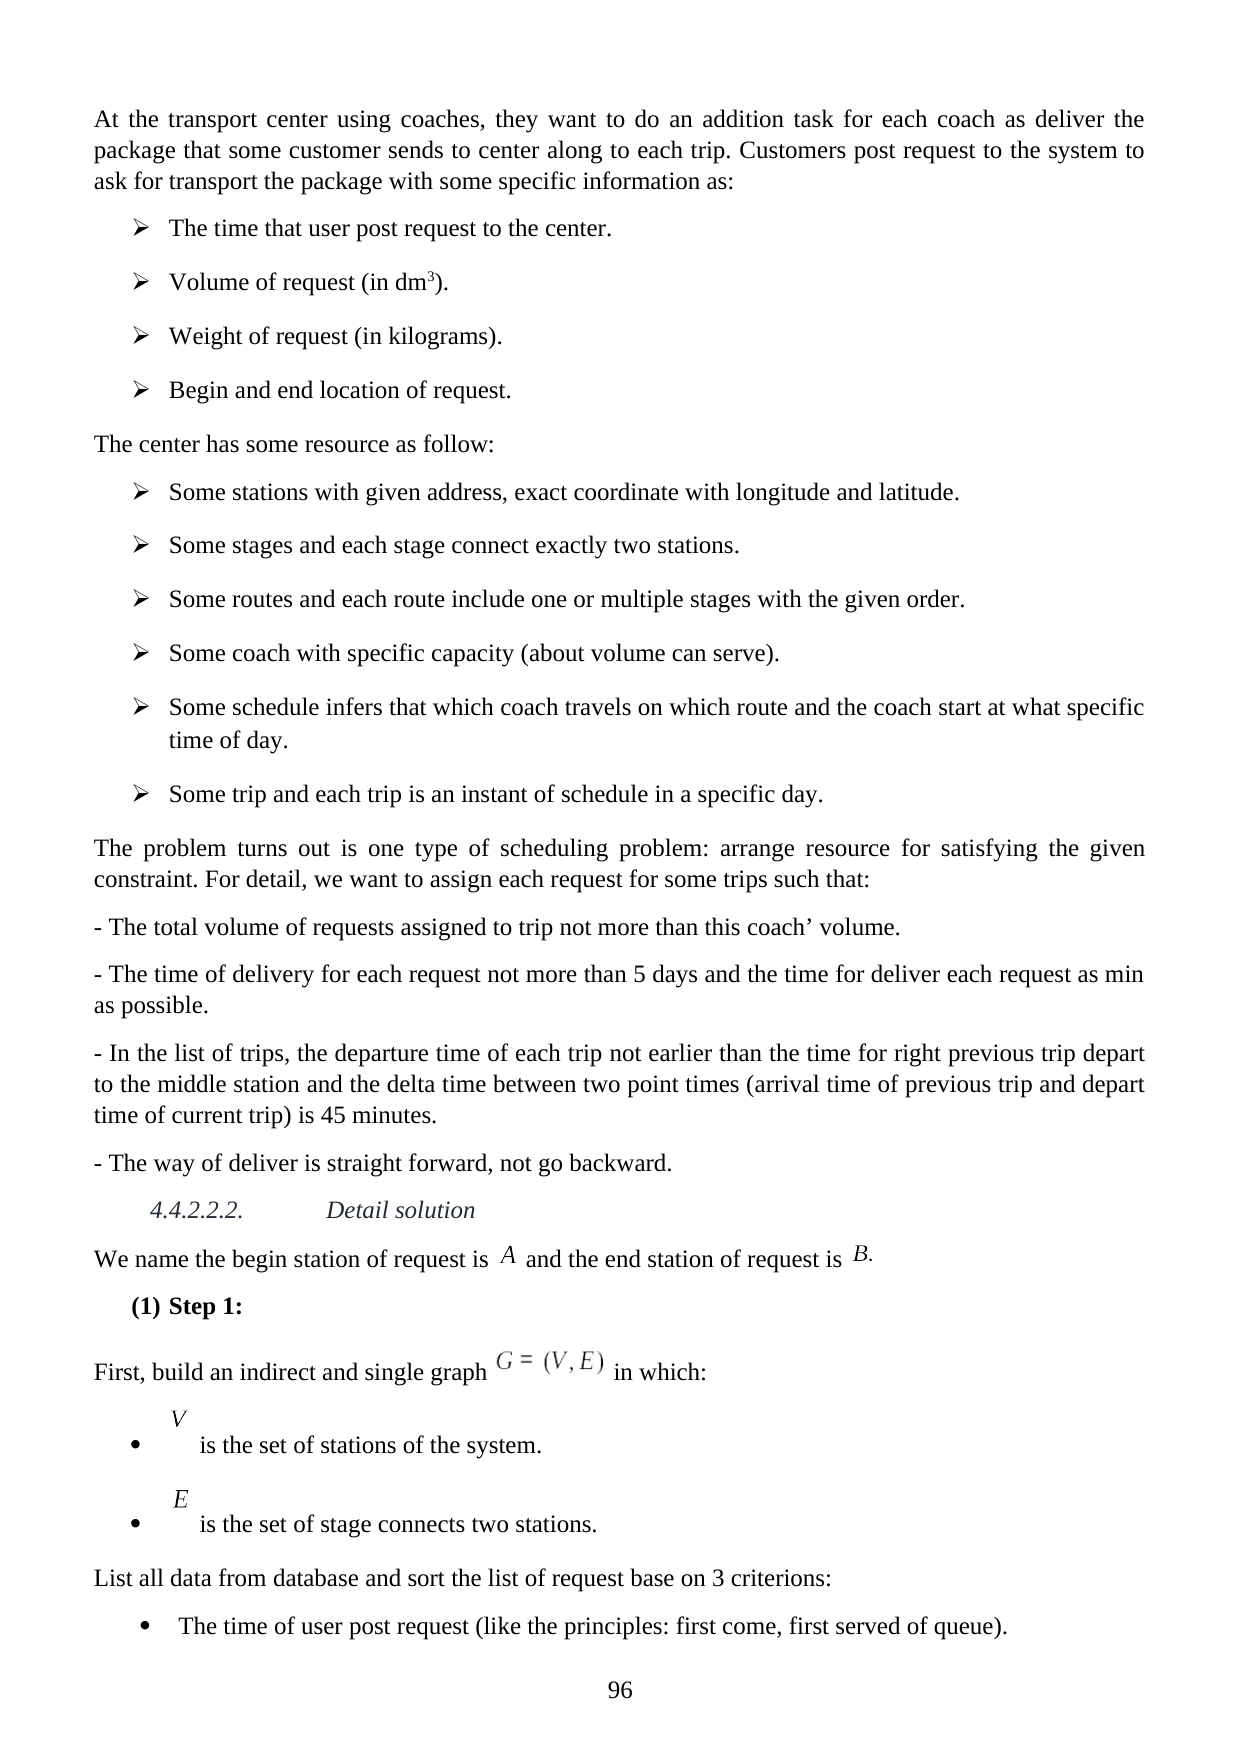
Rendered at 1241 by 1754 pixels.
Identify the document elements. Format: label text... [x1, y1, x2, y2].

text - The way of deliver is straight forward, not go backward. [94, 1148, 1146, 1177]
text The center has some resource as follow: [94, 429, 1146, 458]
list is the set of stations of the system. [131, 1404, 1146, 1459]
text We name the begin station of request is and the end station of request is [94, 1239, 1146, 1272]
list Weight of request (in kilograms). [131, 321, 1146, 350]
text First, build an indirect and single graph in which: [94, 1345, 1146, 1386]
text - The total volume of requests assigned to trip not more than this coach’ volume. [94, 912, 1146, 940]
list Begin and end location of request. [131, 375, 1146, 404]
list Step 1: [131, 1291, 1146, 1320]
list Volume of request (in dm3). [131, 267, 1146, 296]
subtitle Detail solution [244, 1196, 1146, 1224]
text - In the list of trips, the departure time of each trip not earlier than the time for right previous trip depart to the middle station and the delta time between two point times (arrival time of previous trip and depart time of current trip) is 45 minutes. [94, 1038, 1146, 1129]
list Some stages and each stage connect exactly two stations. [131, 531, 1146, 559]
list The time that user post request to the center. [131, 213, 1146, 242]
list Some stations with given address, exact coordinate with longitude and latitude. [131, 477, 1146, 505]
text At the transport center using coaches, they want to do an addition task for each coach as deliver the package that some customer sends to center along to each trip. Customers post request to the system to ask for transport the package with some specific information as: [94, 104, 1146, 194]
list The time of user post request (like the principles: first come, first served of queue). [141, 1611, 1146, 1639]
list Some coach with specific capacity (about volume can serve). [131, 638, 1146, 667]
list Some routes and each route include one or multiple stages with the given order. [131, 584, 1146, 613]
list Some schedule infers that which coach travels on which route and the coach start at what specific time of day. [131, 692, 1146, 754]
text List all data from database and sort the list of request base on 3 criterions: [94, 1563, 1146, 1592]
text The problem turns out is one type of scheduling problem: arrange resource for satisfying the given constraint. For detail, we want to assign each request for some trips such that: [94, 833, 1146, 893]
list Some trip and each trip is an instant of schedule in a specific day. [131, 779, 1146, 808]
text - The time of delivery for each request not more than 5 days and the time for deliver each request as min as possible. [94, 959, 1146, 1019]
list is the set of stage connects two stations. [131, 1484, 1146, 1538]
